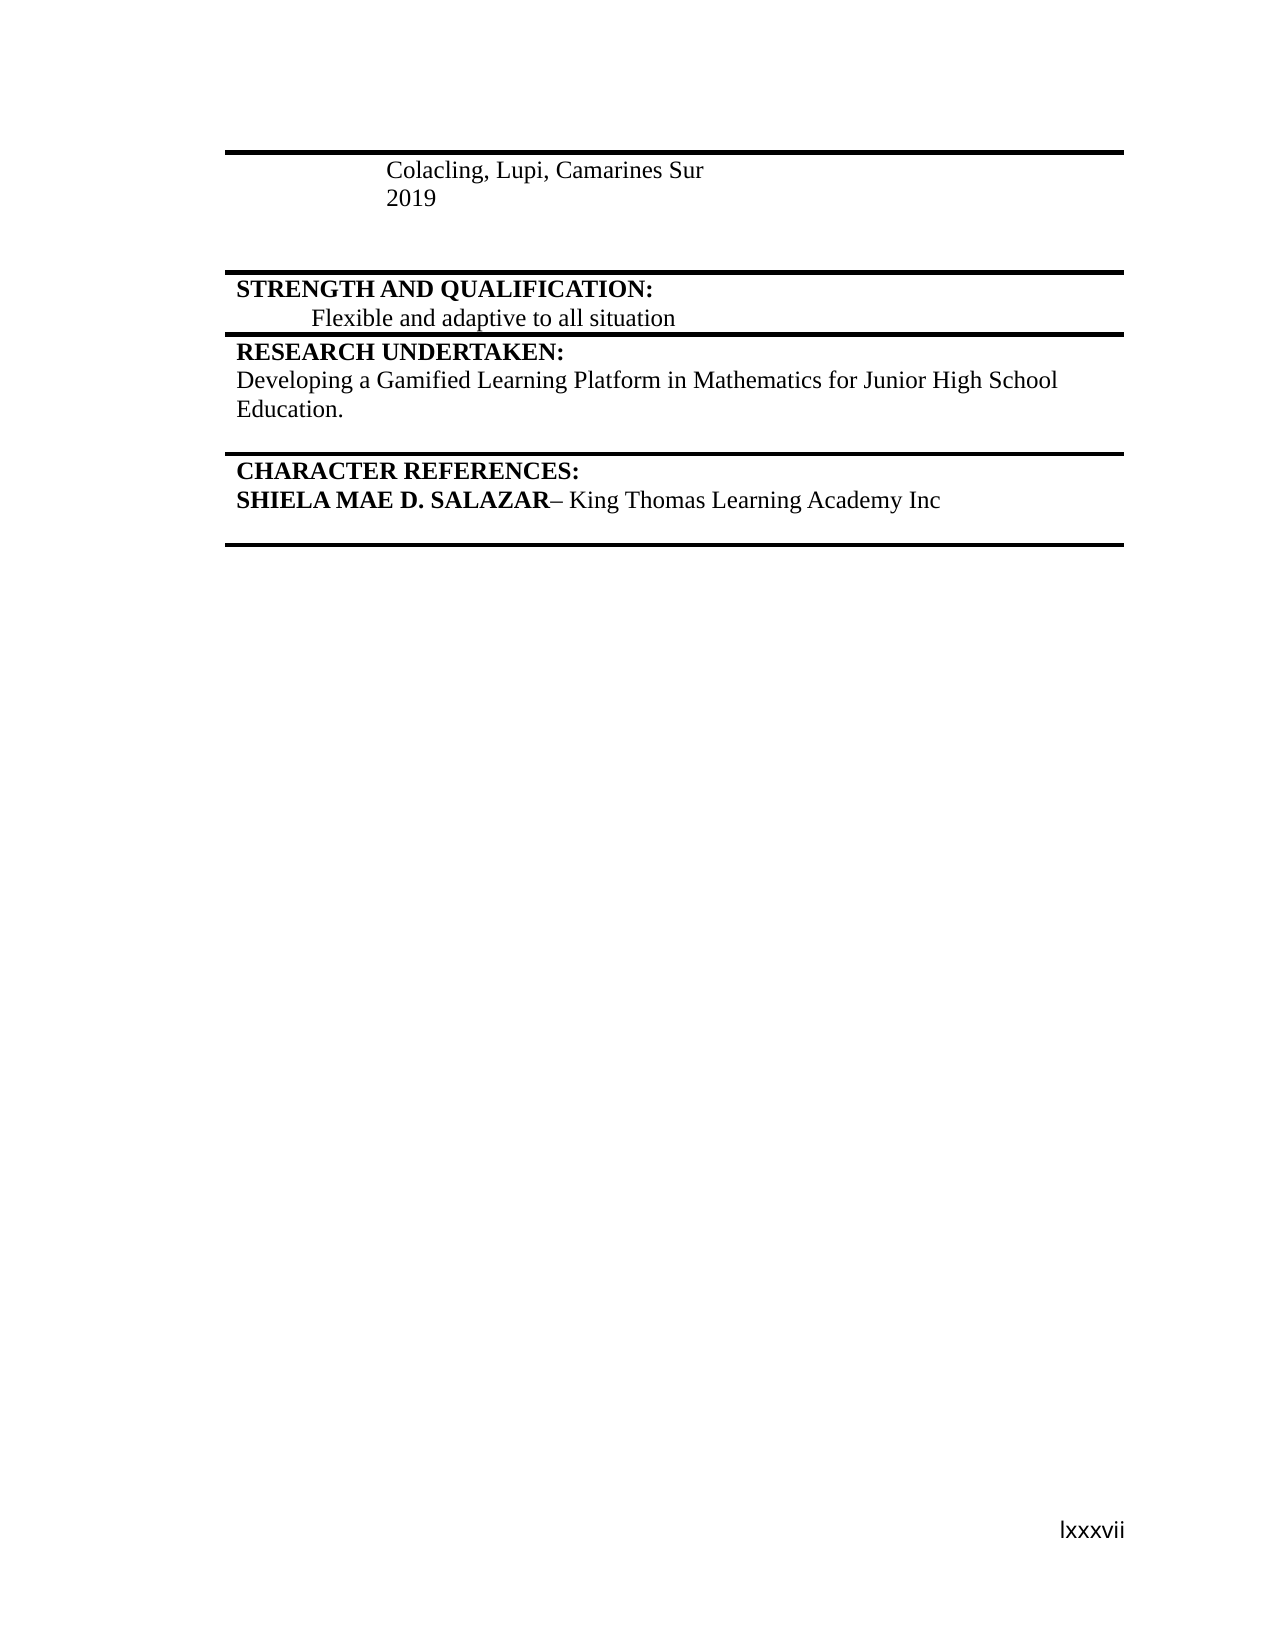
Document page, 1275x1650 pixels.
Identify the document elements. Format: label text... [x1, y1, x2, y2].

table_cell RESEARCH UNDERTAKEN: Developing a Gamified Learning Platform in Mathematics for Junior High School Education. [225, 337, 1124, 452]
table_cell CHARACTER REFERENCES: SHIELA MAE D. SALAZAR– King Thomas Learning Academy Inc [225, 456, 1124, 542]
table_cell STRENGTH AND QUALIFICATION: Flexible and adaptive to all situation [225, 275, 1124, 332]
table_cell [225, 155, 1124, 270]
